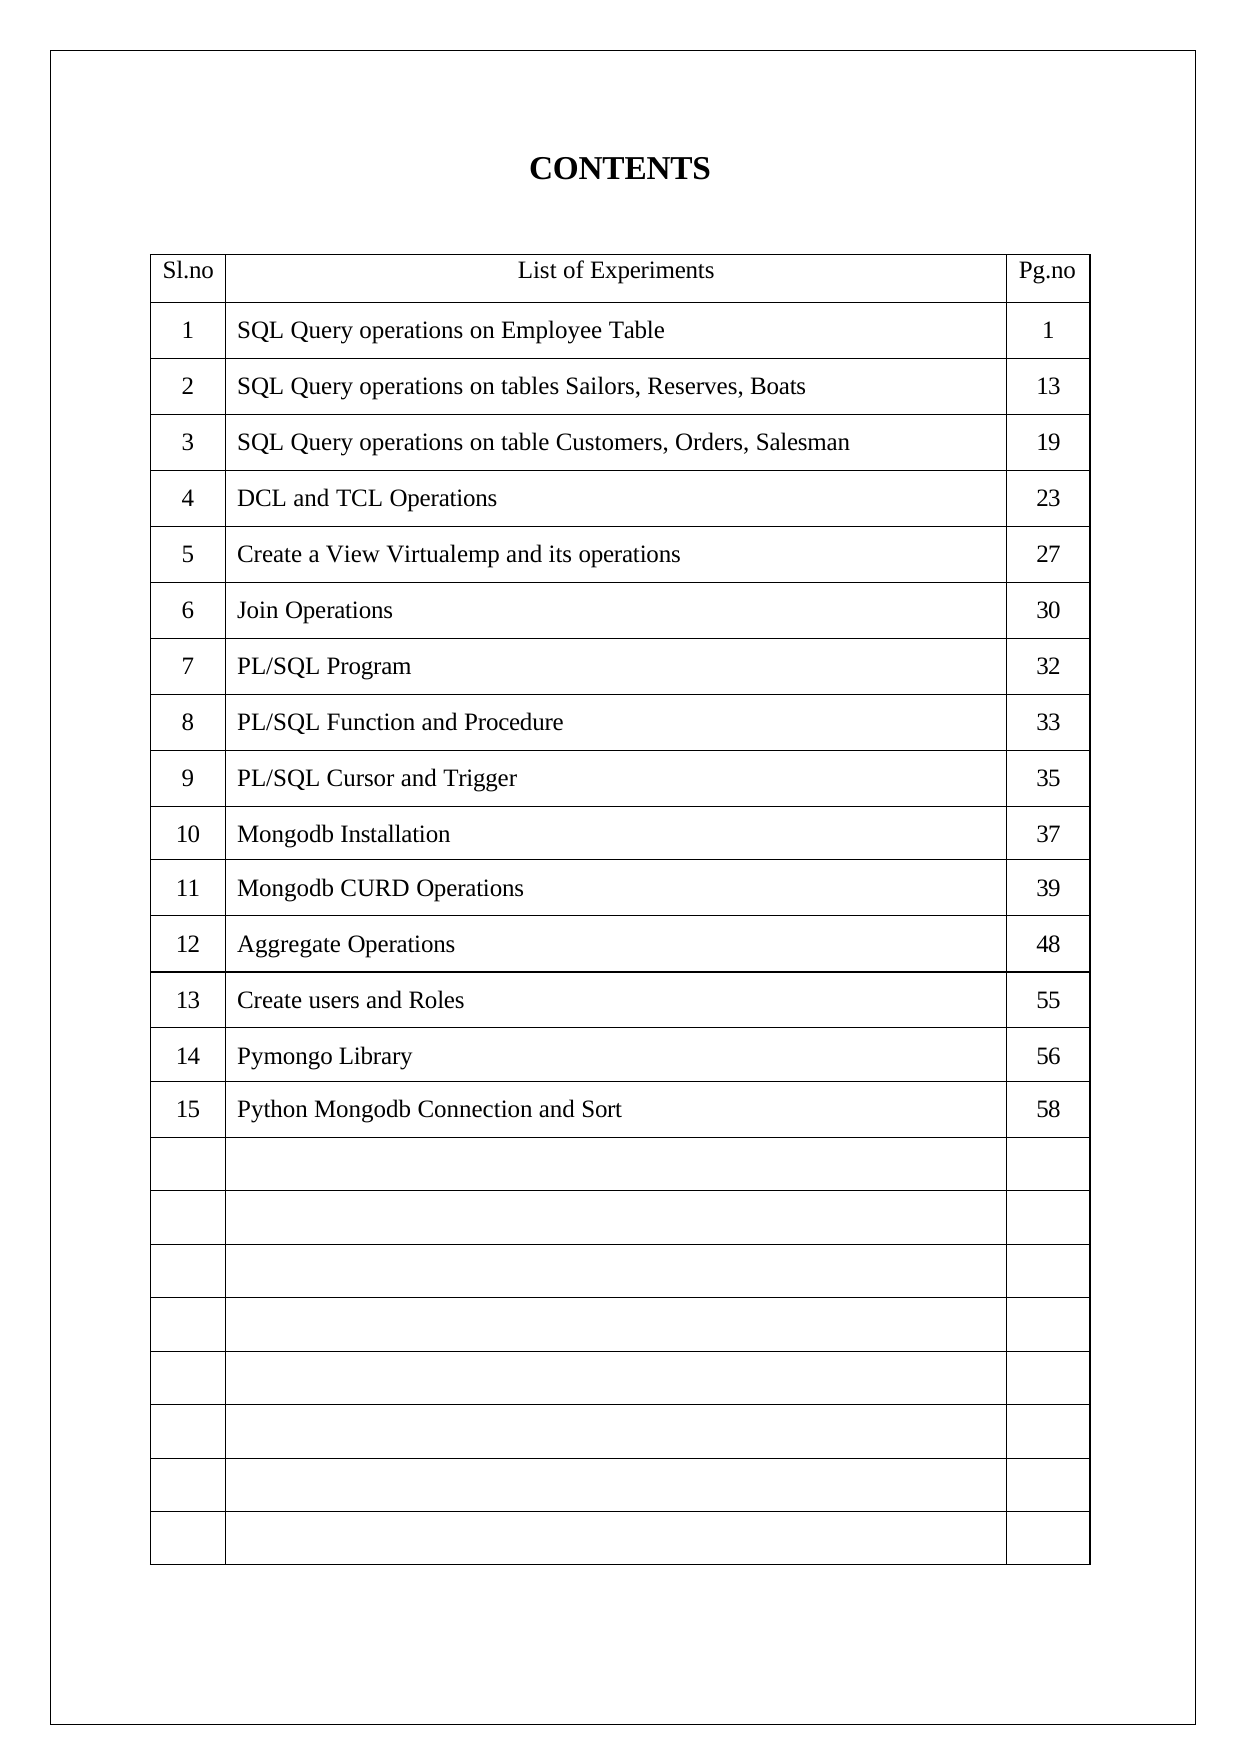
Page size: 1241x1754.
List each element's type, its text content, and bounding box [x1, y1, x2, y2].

table_cell Aggregate Operations [226, 916, 1006, 971]
table_cell [151, 1191, 225, 1244]
table_cell [226, 1138, 1006, 1190]
table_cell 58 [1007, 1082, 1089, 1137]
table_cell [226, 1191, 1006, 1244]
table_cell 4 [151, 471, 225, 526]
table_cell 39 [1007, 860, 1089, 915]
table_header Sl.no [151, 255, 225, 302]
table_cell 2 [151, 359, 225, 413]
table_cell 35 [1007, 751, 1089, 806]
table_cell 32 [1007, 639, 1089, 694]
table_cell [226, 1459, 1006, 1511]
table_cell [226, 1352, 1006, 1404]
table_cell [151, 1352, 225, 1404]
table_cell Create users and Roles [226, 973, 1006, 1027]
table_cell Mongodb CURD Operations [226, 860, 1006, 915]
table_cell SQL Query operations on Employee Table [226, 303, 1006, 358]
table_cell [151, 1459, 225, 1511]
table_cell [226, 1298, 1006, 1351]
table_header List of Experiments [226, 255, 1006, 302]
table_cell [1007, 1512, 1089, 1564]
table_cell 5 [151, 527, 225, 582]
table_cell [226, 1512, 1006, 1564]
table_cell 37 [1007, 807, 1089, 859]
table_cell [1007, 1405, 1089, 1457]
table_header Pg.no [1007, 255, 1089, 302]
table_cell 1 [1007, 303, 1089, 358]
table_cell [1007, 1245, 1089, 1297]
table_cell 33 [1007, 695, 1089, 749]
table_cell 55 [1007, 973, 1089, 1027]
table_cell PL/SQL Function and Procedure [226, 695, 1006, 749]
table_cell 13 [151, 973, 225, 1027]
table_cell [151, 1245, 225, 1297]
table_cell 15 [151, 1082, 225, 1137]
table_cell [151, 1405, 225, 1457]
table_cell [1007, 1352, 1089, 1404]
table_cell 6 [151, 583, 225, 637]
table_cell Create a View Virtualemp and its operations [226, 527, 1006, 582]
table_cell 1 [151, 303, 225, 358]
table_cell 13 [1007, 359, 1089, 413]
table_cell SQL Query operations on tables Sailors, Reserves, Boats [226, 359, 1006, 413]
table_cell Python Mongodb Connection and Sort [226, 1082, 1006, 1137]
table_cell 19 [1007, 415, 1089, 470]
table_cell 30 [1007, 583, 1089, 637]
table_cell 10 [151, 807, 225, 859]
table_cell PL/SQL Cursor and Trigger [226, 751, 1006, 806]
table_cell [151, 1138, 225, 1190]
table_cell 7 [151, 639, 225, 694]
table_cell PL/SQL Program [226, 639, 1006, 694]
table_cell [1007, 1298, 1089, 1351]
table_cell DCL and TCL Operations [226, 471, 1006, 526]
table_cell 14 [151, 1028, 225, 1081]
table_cell Join Operations [226, 583, 1006, 637]
table_cell SQL Query operations on table Customers, Orders, Salesman [226, 415, 1006, 470]
subtitle CONTENTS [305, 148, 935, 186]
table_cell 3 [151, 415, 225, 470]
table_cell 48 [1007, 916, 1089, 971]
table_cell [151, 1298, 225, 1351]
table_cell 11 [151, 860, 225, 915]
table_cell [226, 1405, 1006, 1457]
table_cell 56 [1007, 1028, 1089, 1081]
table_cell 8 [151, 695, 225, 749]
table_cell [1007, 1191, 1089, 1244]
table_cell Pymongo Library [226, 1028, 1006, 1081]
table_cell 9 [151, 751, 225, 806]
table_cell Mongodb Installation [226, 807, 1006, 859]
table_cell [1007, 1138, 1089, 1190]
table_cell [1007, 1459, 1089, 1511]
table_cell 27 [1007, 527, 1089, 582]
table_cell 23 [1007, 471, 1089, 526]
table_cell [151, 1512, 225, 1564]
table_cell [226, 1245, 1006, 1297]
table_cell 12 [151, 916, 225, 971]
